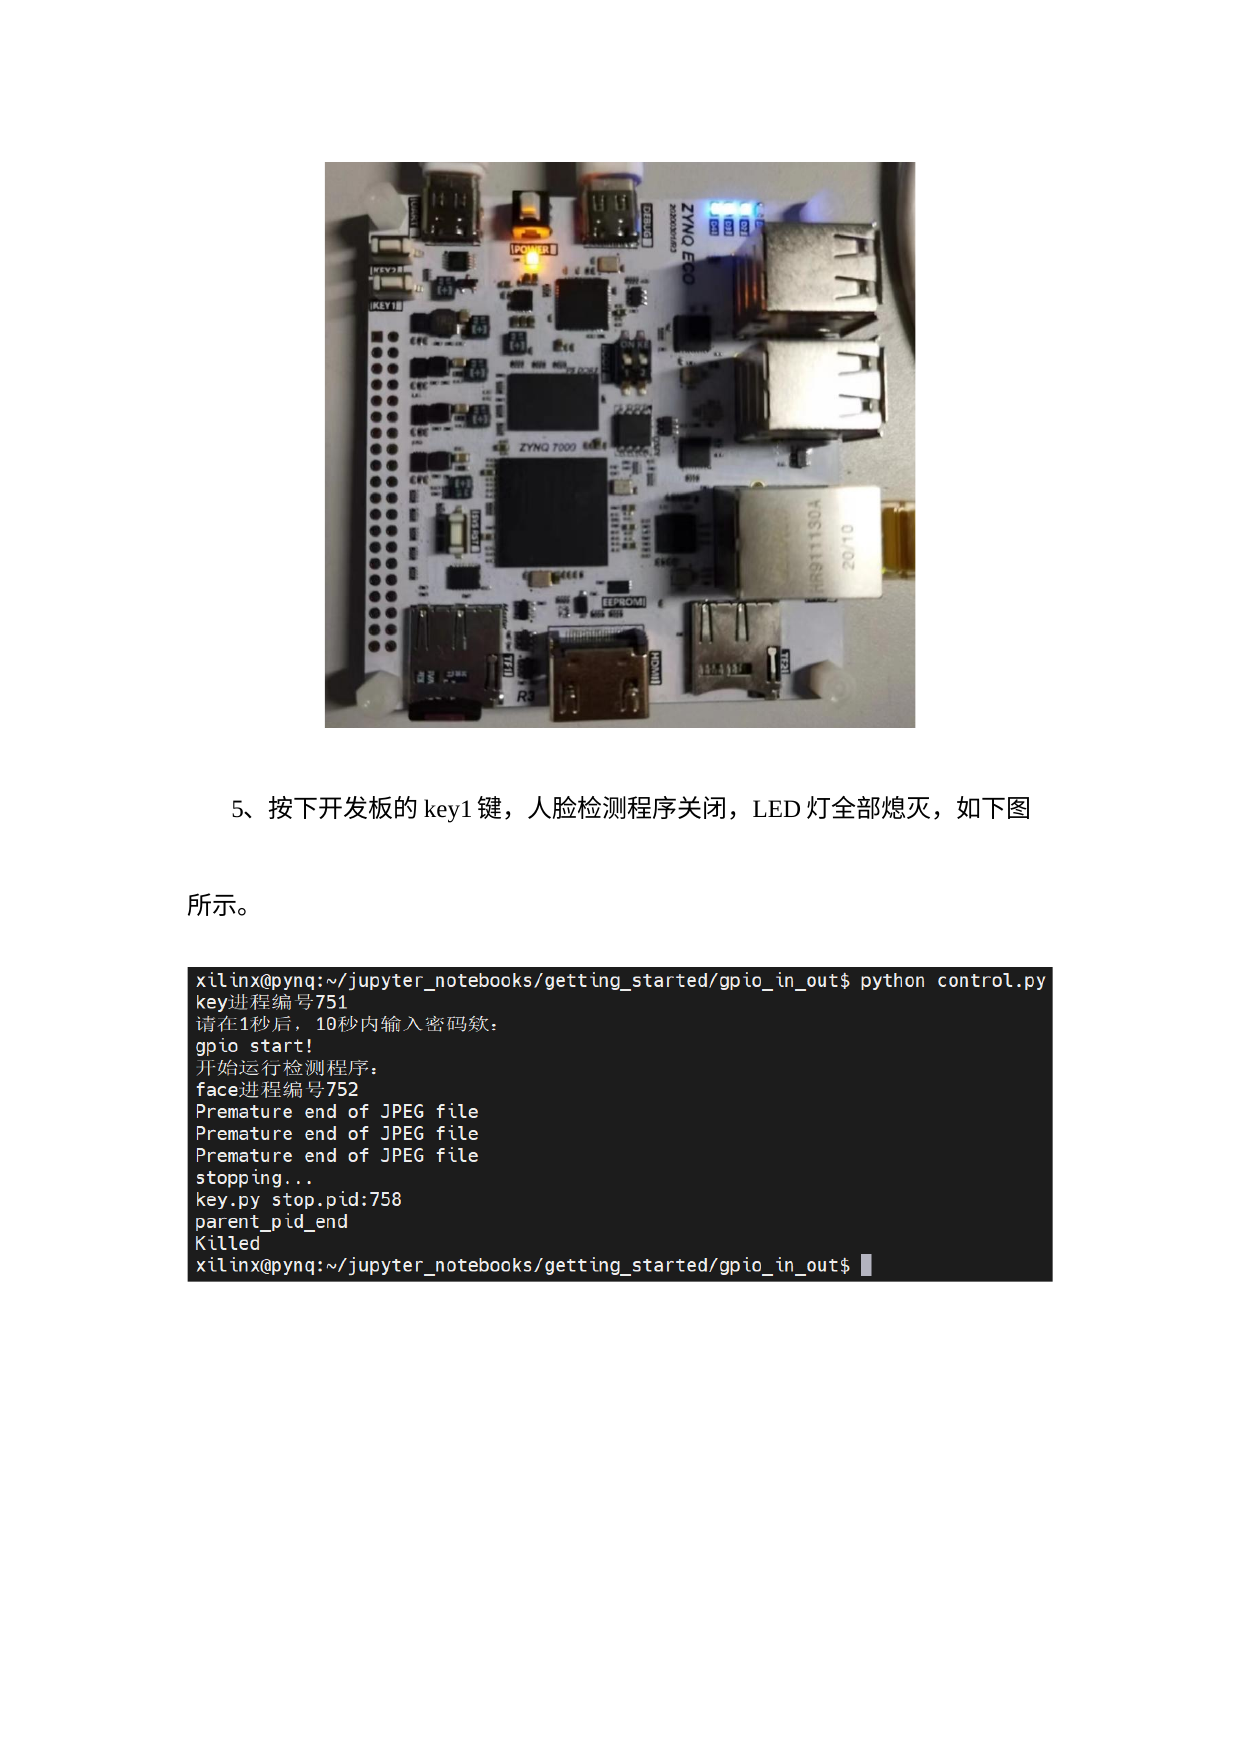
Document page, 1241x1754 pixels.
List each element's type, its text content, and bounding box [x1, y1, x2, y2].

picture [187, 967, 1053, 1282]
picture [324, 162, 916, 728]
text 5、按下开发板的key1键，人脸检测程序关闭，LED灯全部熄灭，如下图所示。 [187, 774, 1053, 936]
